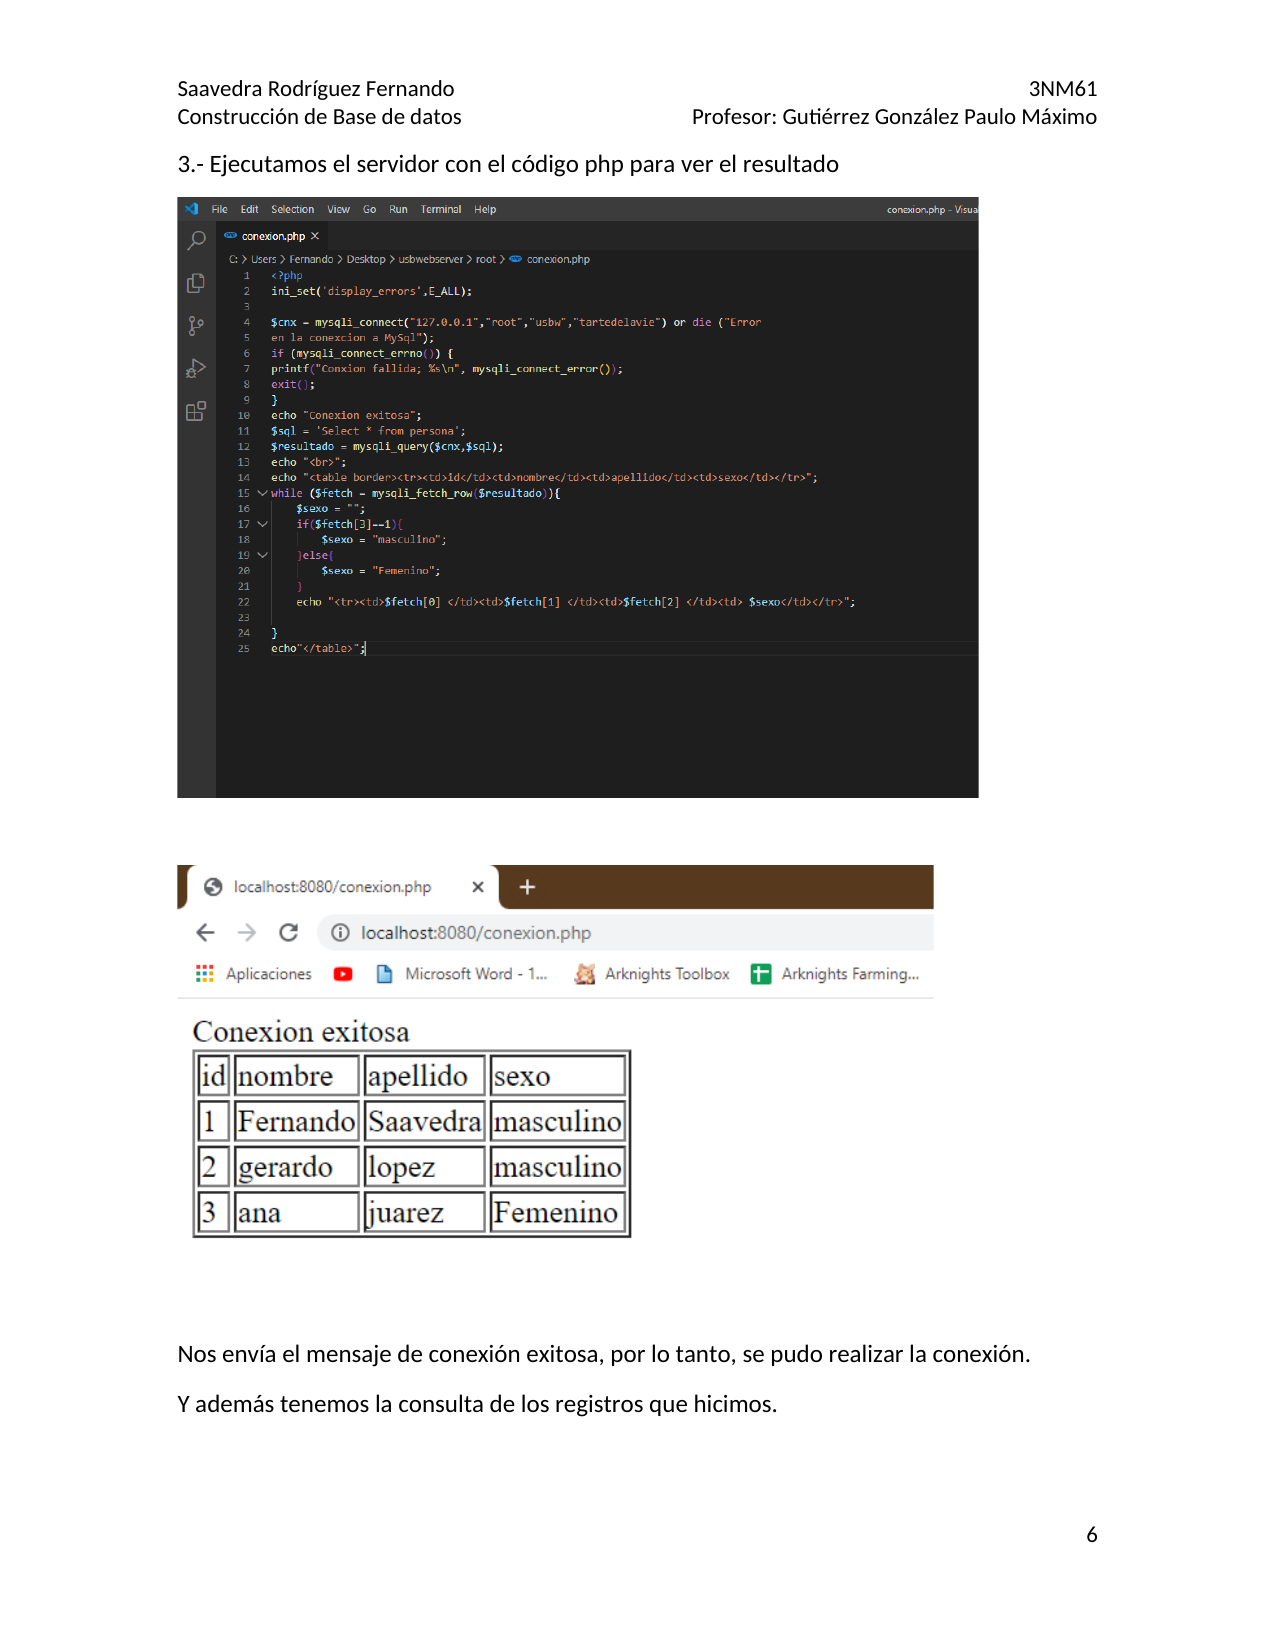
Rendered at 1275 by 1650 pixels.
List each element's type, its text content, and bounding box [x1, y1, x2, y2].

picture [177, 865, 934, 1320]
text Nos envía el mensaje de conexión exitosa, por lo tanto, se pudo realizar la conexión. [177, 1339, 1098, 1369]
text 3.- Ejecutamos el servidor con el código php para ver el resultado [177, 148, 1098, 178]
picture [177, 197, 979, 798]
text Y además tenemos la consulta de los registros que hicimos. [177, 1388, 1098, 1419]
